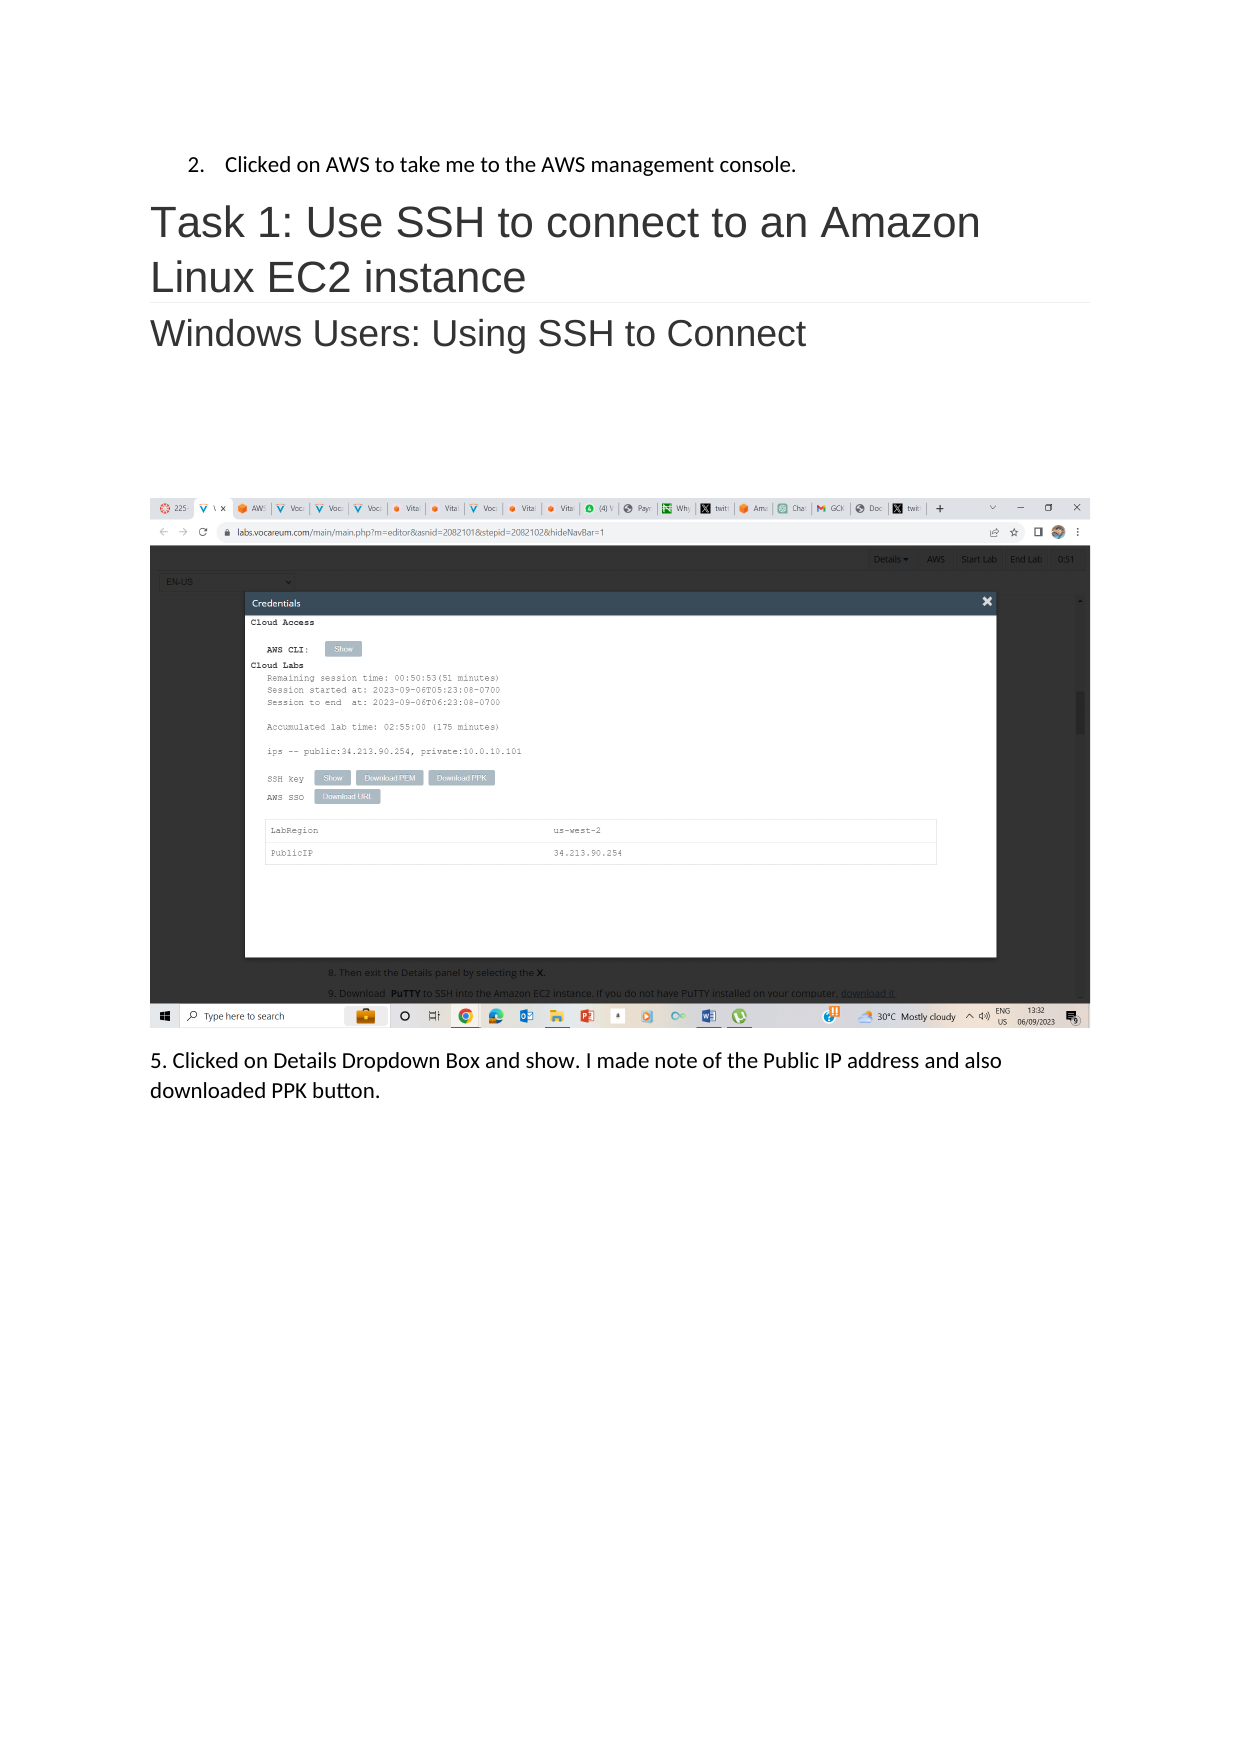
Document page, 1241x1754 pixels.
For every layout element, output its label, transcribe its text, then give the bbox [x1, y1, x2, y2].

subtitle Windows Users: Using SSH to Connect [150, 311, 1090, 354]
subtitle Task 1: Use SSH to connect to an Amazon Linux EC2 instance [150, 197, 1090, 302]
picture [150, 498, 1091, 1028]
text 5. Clicked on Details Dropdown Box and show. I made note of the Public IP address and also downloaded PPK button. [150, 1046, 1090, 1104]
list Clicked on AWS to take me to the AWS management console. [187, 150, 1090, 178]
